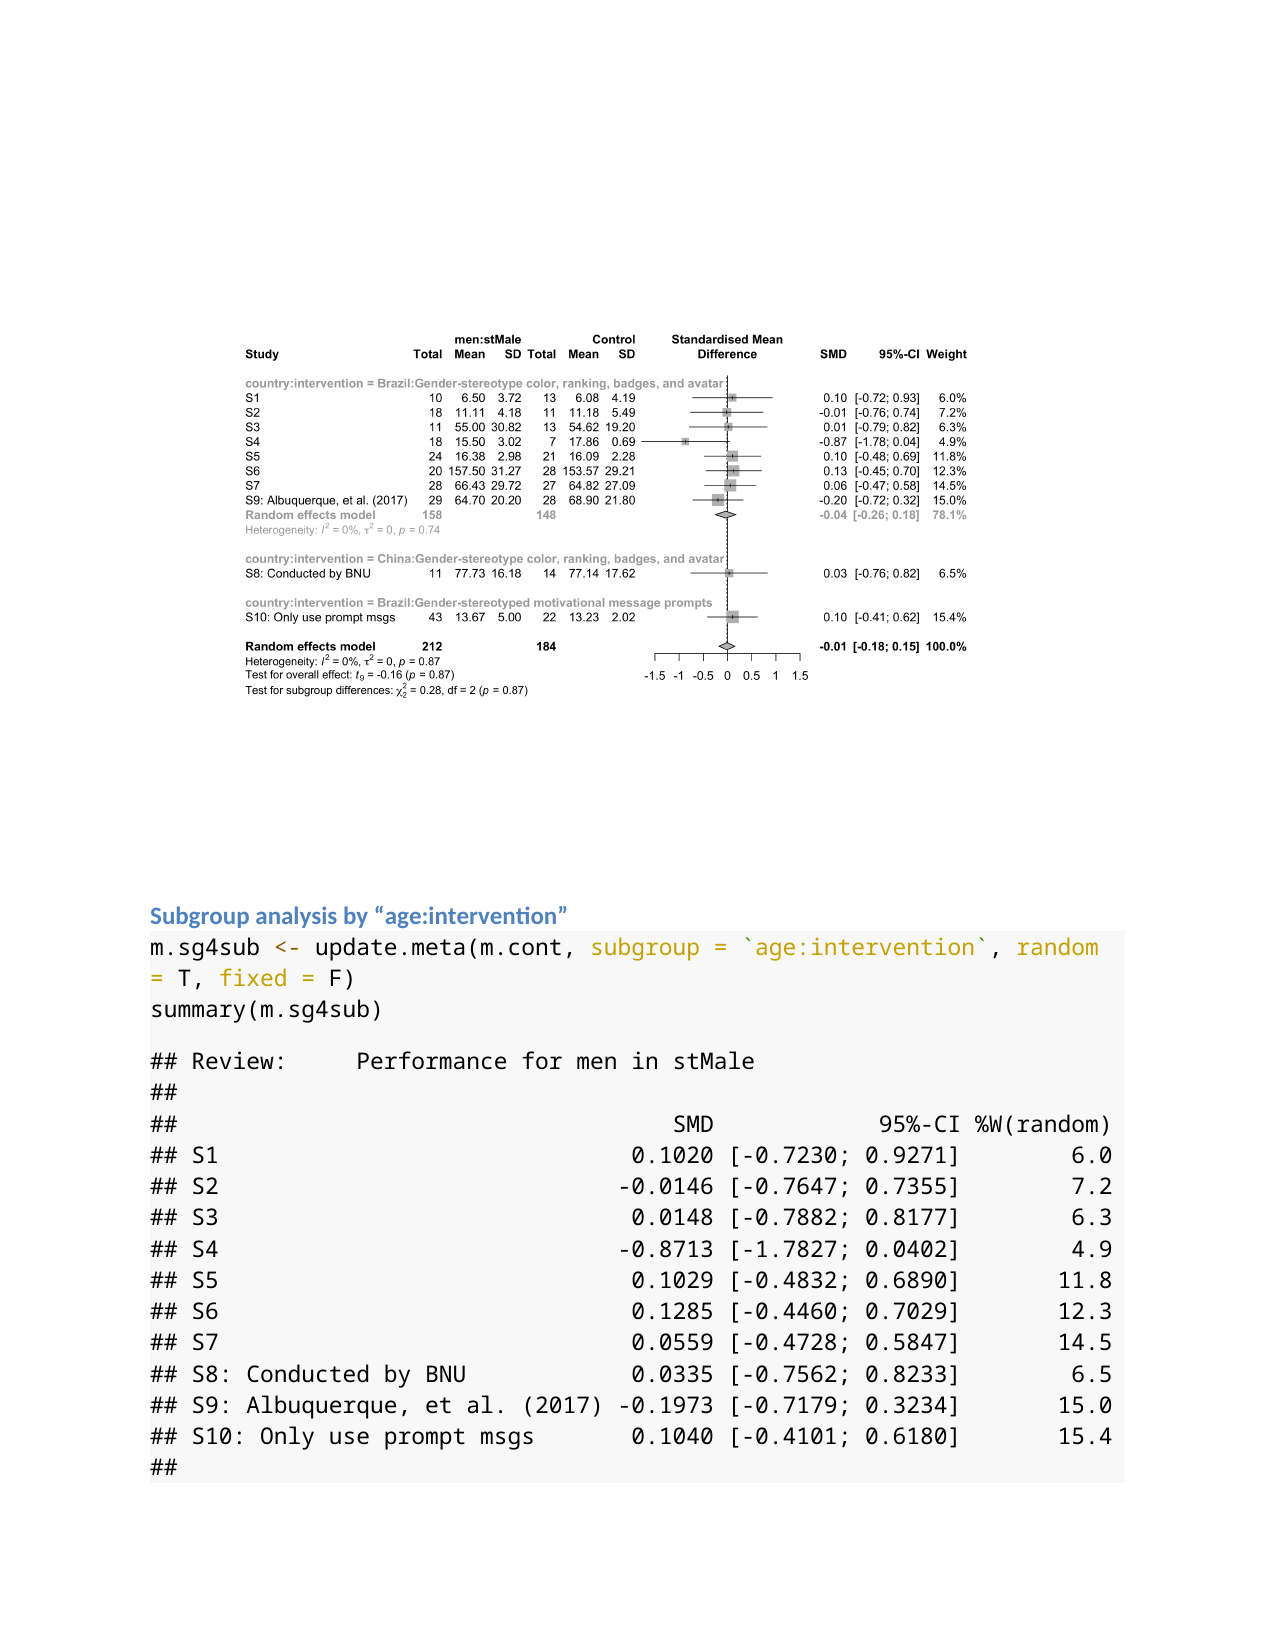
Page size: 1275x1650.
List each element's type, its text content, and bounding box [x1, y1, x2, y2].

subtitle Subgroup analysis by “age:intervention” [150, 900, 1125, 931]
text m.sg4sub <- update.meta(m.cont, subgroup = `age:intervention`, random = T, fixed = F) summary(m.sg4sub) [356, 931, 1125, 1024]
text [150, 1045, 1125, 1483]
picture [168, 150, 1044, 880]
